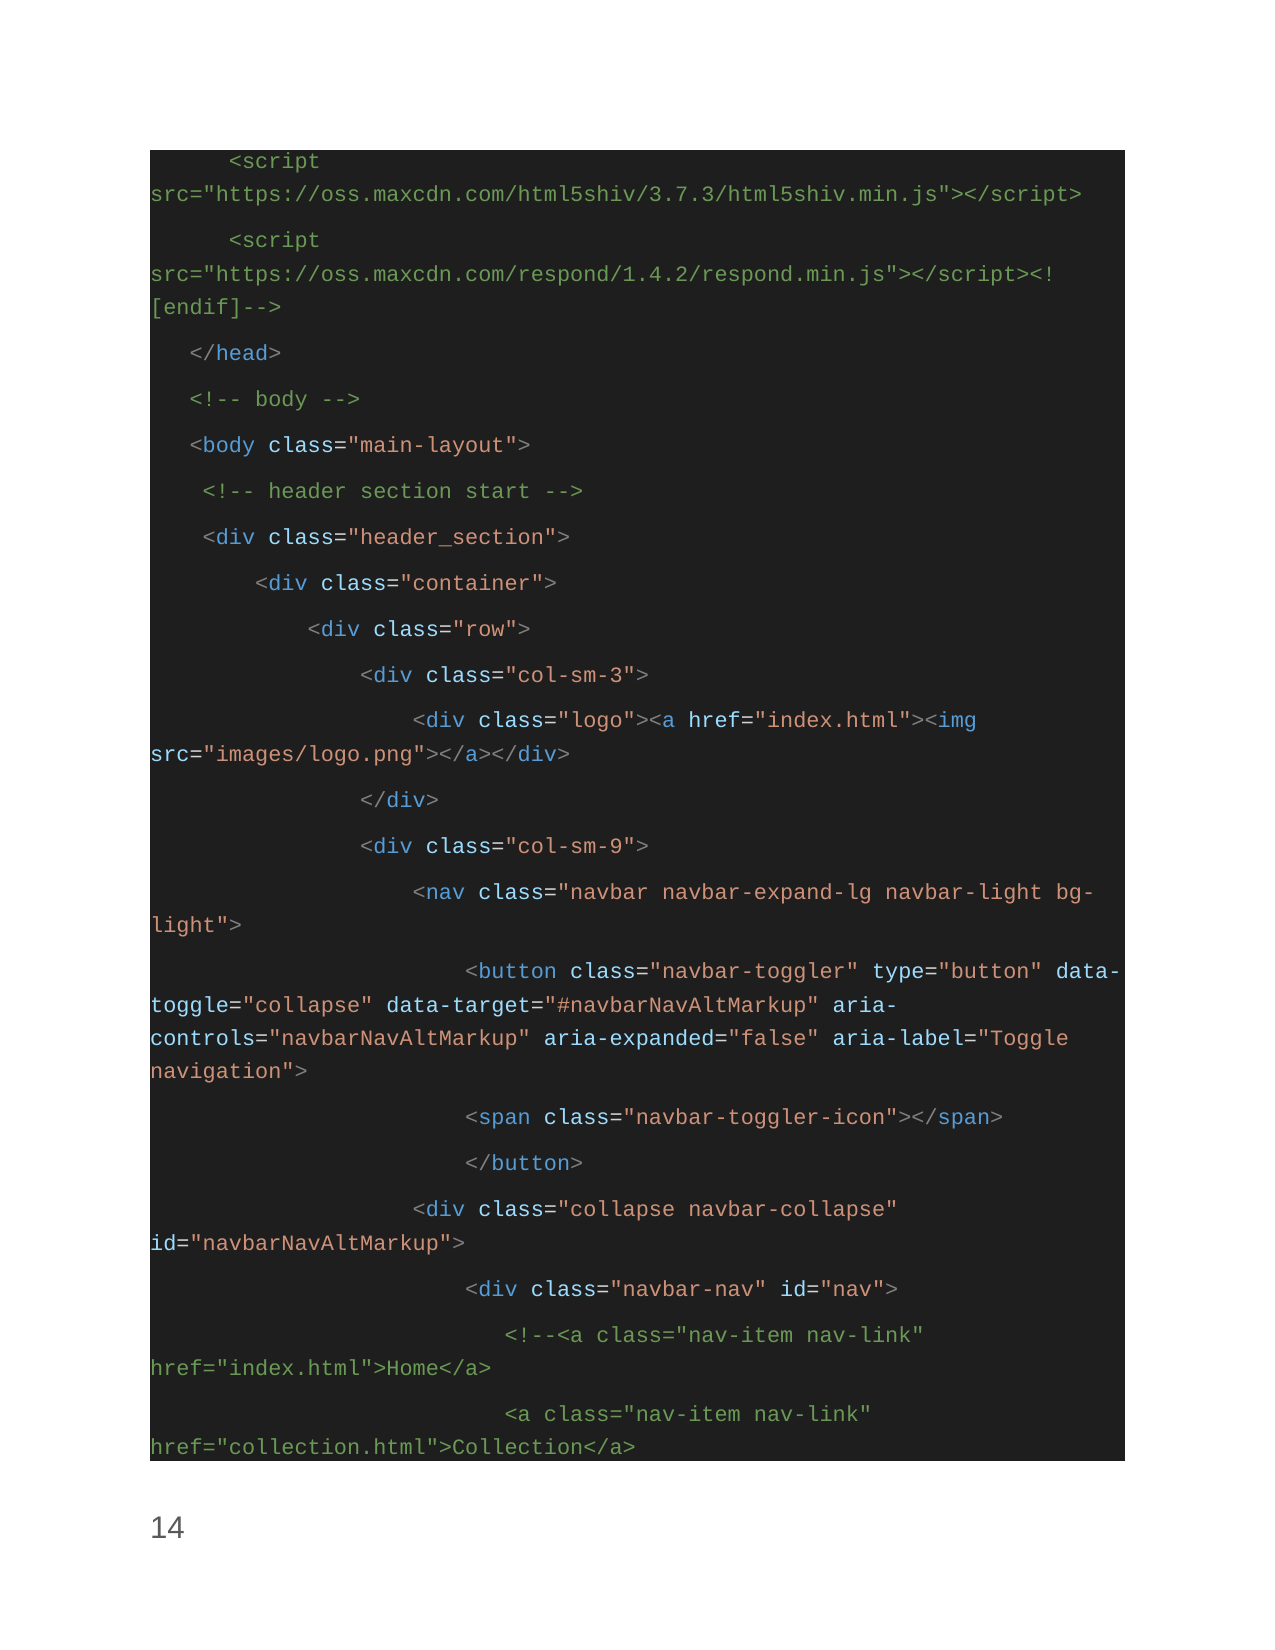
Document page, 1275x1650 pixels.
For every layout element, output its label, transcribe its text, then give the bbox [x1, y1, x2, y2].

text <div class="header_section"> [150, 526, 1125, 551]
text <!--<a class="nav-item nav-link" href="index.html">Home</a> [150, 1324, 1125, 1382]
text <body class="main-layout"> [150, 434, 1125, 459]
text <nav class="navbar navbar-expand-lg navbar-light bg-light"> [150, 881, 1125, 939]
text <span class="navbar-toggler-icon"></span> [150, 1107, 1125, 1131]
text <div class="logo"><a href="index.html"><img src="images/logo.png"></a></div> [150, 710, 1125, 768]
text <div class="row"> [150, 618, 1125, 643]
text <!-- header section start --> [150, 480, 1125, 505]
text <div class="collapse navbar-collapse" id="navbarNavAltMarkup"> [150, 1198, 1125, 1257]
text <div class="col-sm-9"> [150, 835, 1125, 860]
text </button> [150, 1152, 1125, 1177]
text </div> [150, 789, 1125, 814]
text </head> [150, 342, 1125, 367]
text <script src="https://oss.maxcdn.com/html5shiv/3.7.3/html5shiv.min.js"></script> [150, 150, 1125, 208]
text <button class="navbar-toggler" type="button" data-toggle="collapse" data-target="#navbarNavAltMarkup" aria-controls="navbarNavAltMarkup" aria-expanded="false" aria-label="Toggle navigation"> [150, 960, 1125, 1085]
text <script src="https://oss.maxcdn.com/respond/1.4.2/respond.min.js"></script><![endif]--> [150, 229, 1125, 321]
text <a class="nav-item nav-link" href="collection.html">Collection</a> [150, 1403, 1125, 1461]
text <div class="col-sm-3"> [150, 664, 1125, 688]
text <!-- body --> [150, 388, 1125, 413]
text <div class="navbar-nav" id="nav"> [150, 1278, 1125, 1303]
text <div class="container"> [150, 572, 1125, 597]
